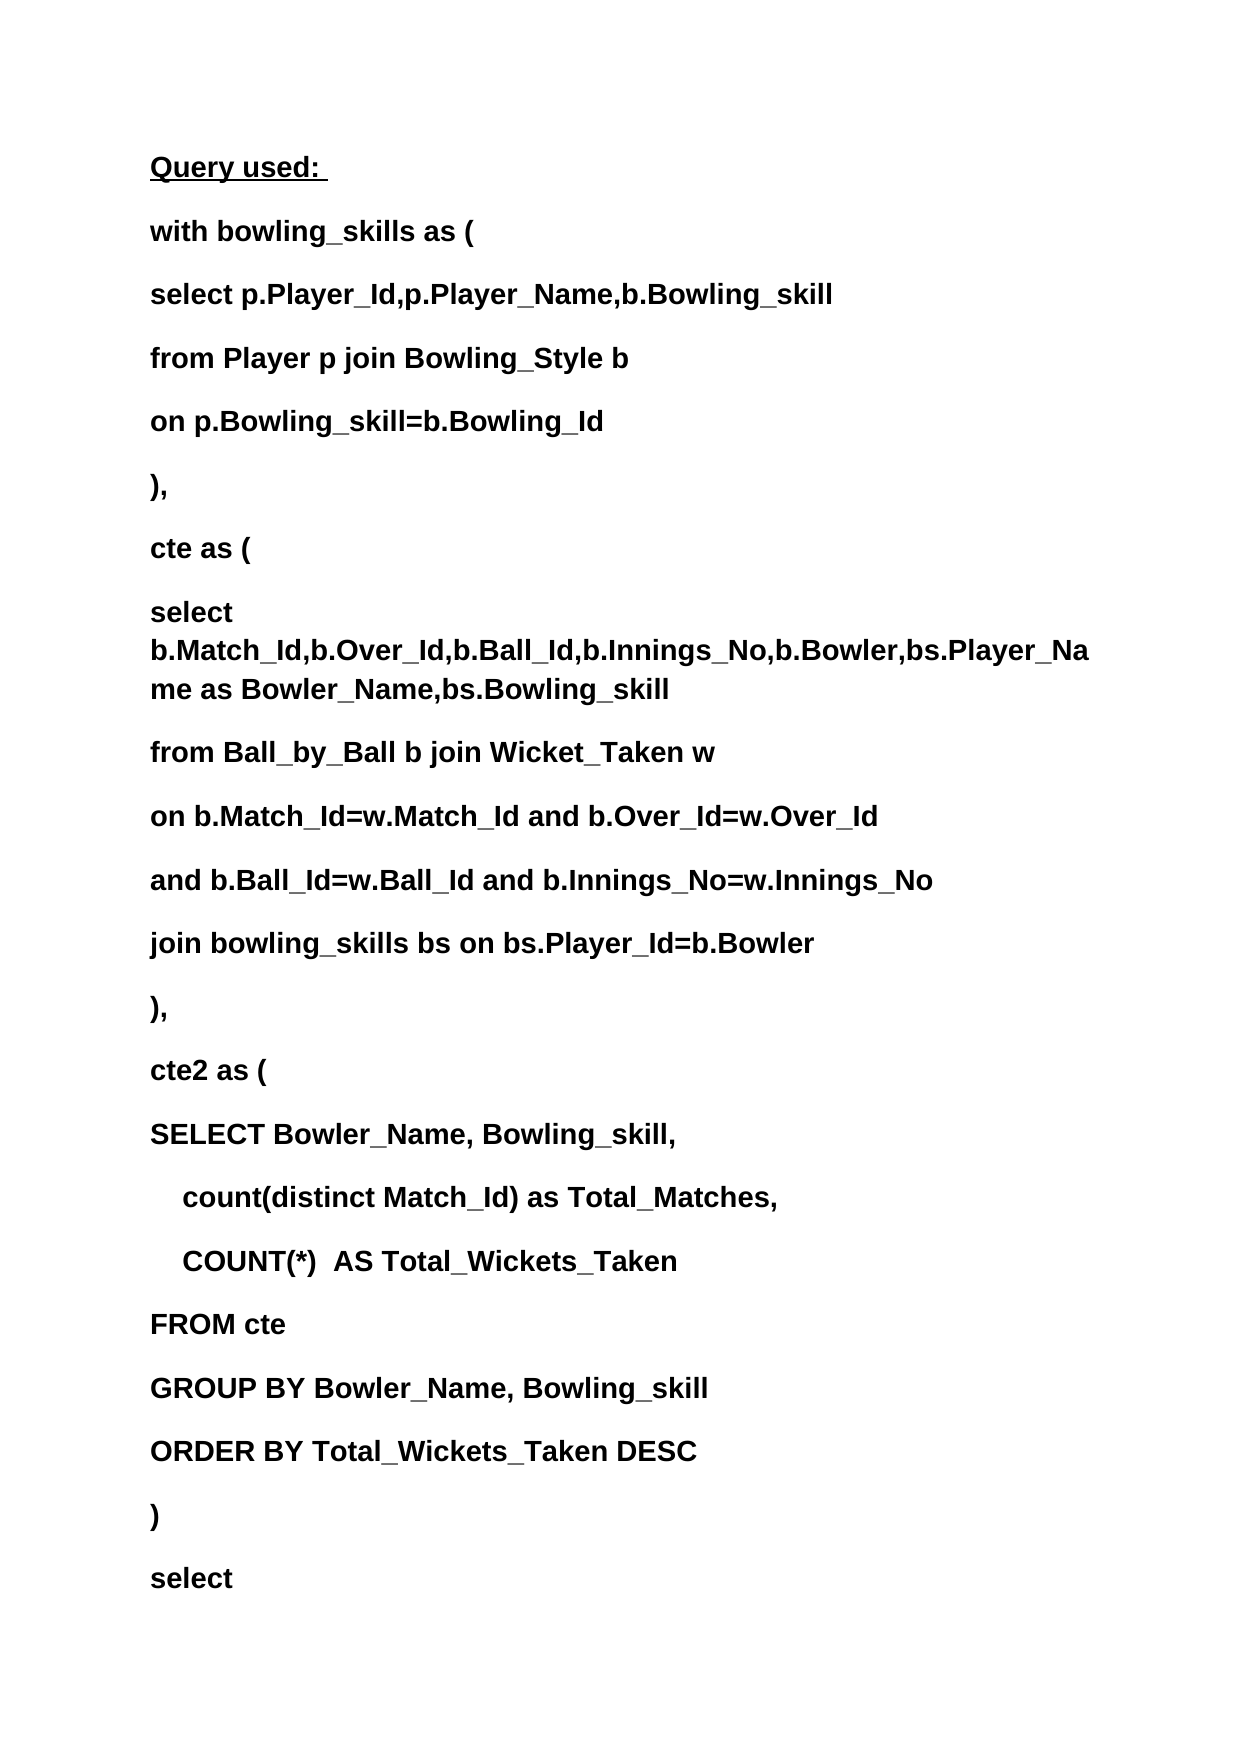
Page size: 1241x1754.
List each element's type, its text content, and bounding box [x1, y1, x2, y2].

text ) [150, 1498, 1090, 1531]
text and b.Ball_Id=w.Ball_Id and b.Innings_No=w.Innings_No [150, 862, 1090, 896]
text join bowling_skills bs on bs.Player_Id=b.Bowler [150, 926, 1090, 959]
text ORDER BY Total_Wickets_Taken DESC [150, 1434, 1090, 1468]
text on p.Bowling_skill=b.Bowling_Id [150, 404, 1090, 438]
text select b.Match_Id,b.Over_Id,b.Ball_Id,b.Innings_No,b.Bowler,bs.Player_Name as Bowler_Name,bs.Bowling_skill [150, 595, 1090, 705]
text FROM cte [150, 1307, 1090, 1341]
text SELECT Bowler_Name, Bowling_skill, [150, 1117, 1090, 1150]
text ), [150, 468, 1090, 501]
text from Player p join Bowling_Style b [150, 341, 1090, 374]
text count(distinct Match_Id) as Total_Matches, [150, 1180, 1090, 1214]
text cte2 as ( [150, 1053, 1090, 1087]
text on b.Match_Id=w.Match_Id and b.Over_Id=w.Over_Id [150, 799, 1090, 832]
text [150, 1561, 1090, 1595]
text ), [150, 989, 1090, 1023]
text Query used: [150, 150, 1090, 183]
text GROUP BY Bowler_Name, Bowling_skill [150, 1371, 1090, 1404]
text COUNT(*) AS Total_Wickets_Taken [150, 1244, 1090, 1277]
text from Ball_by_Ball b join Wicket_Taken w [150, 735, 1090, 769]
text cte as ( [150, 531, 1090, 565]
text select p.Player_Id,p.Player_Name,b.Bowling_skill [150, 277, 1090, 311]
text with bowling_skills as ( [150, 213, 1090, 247]
